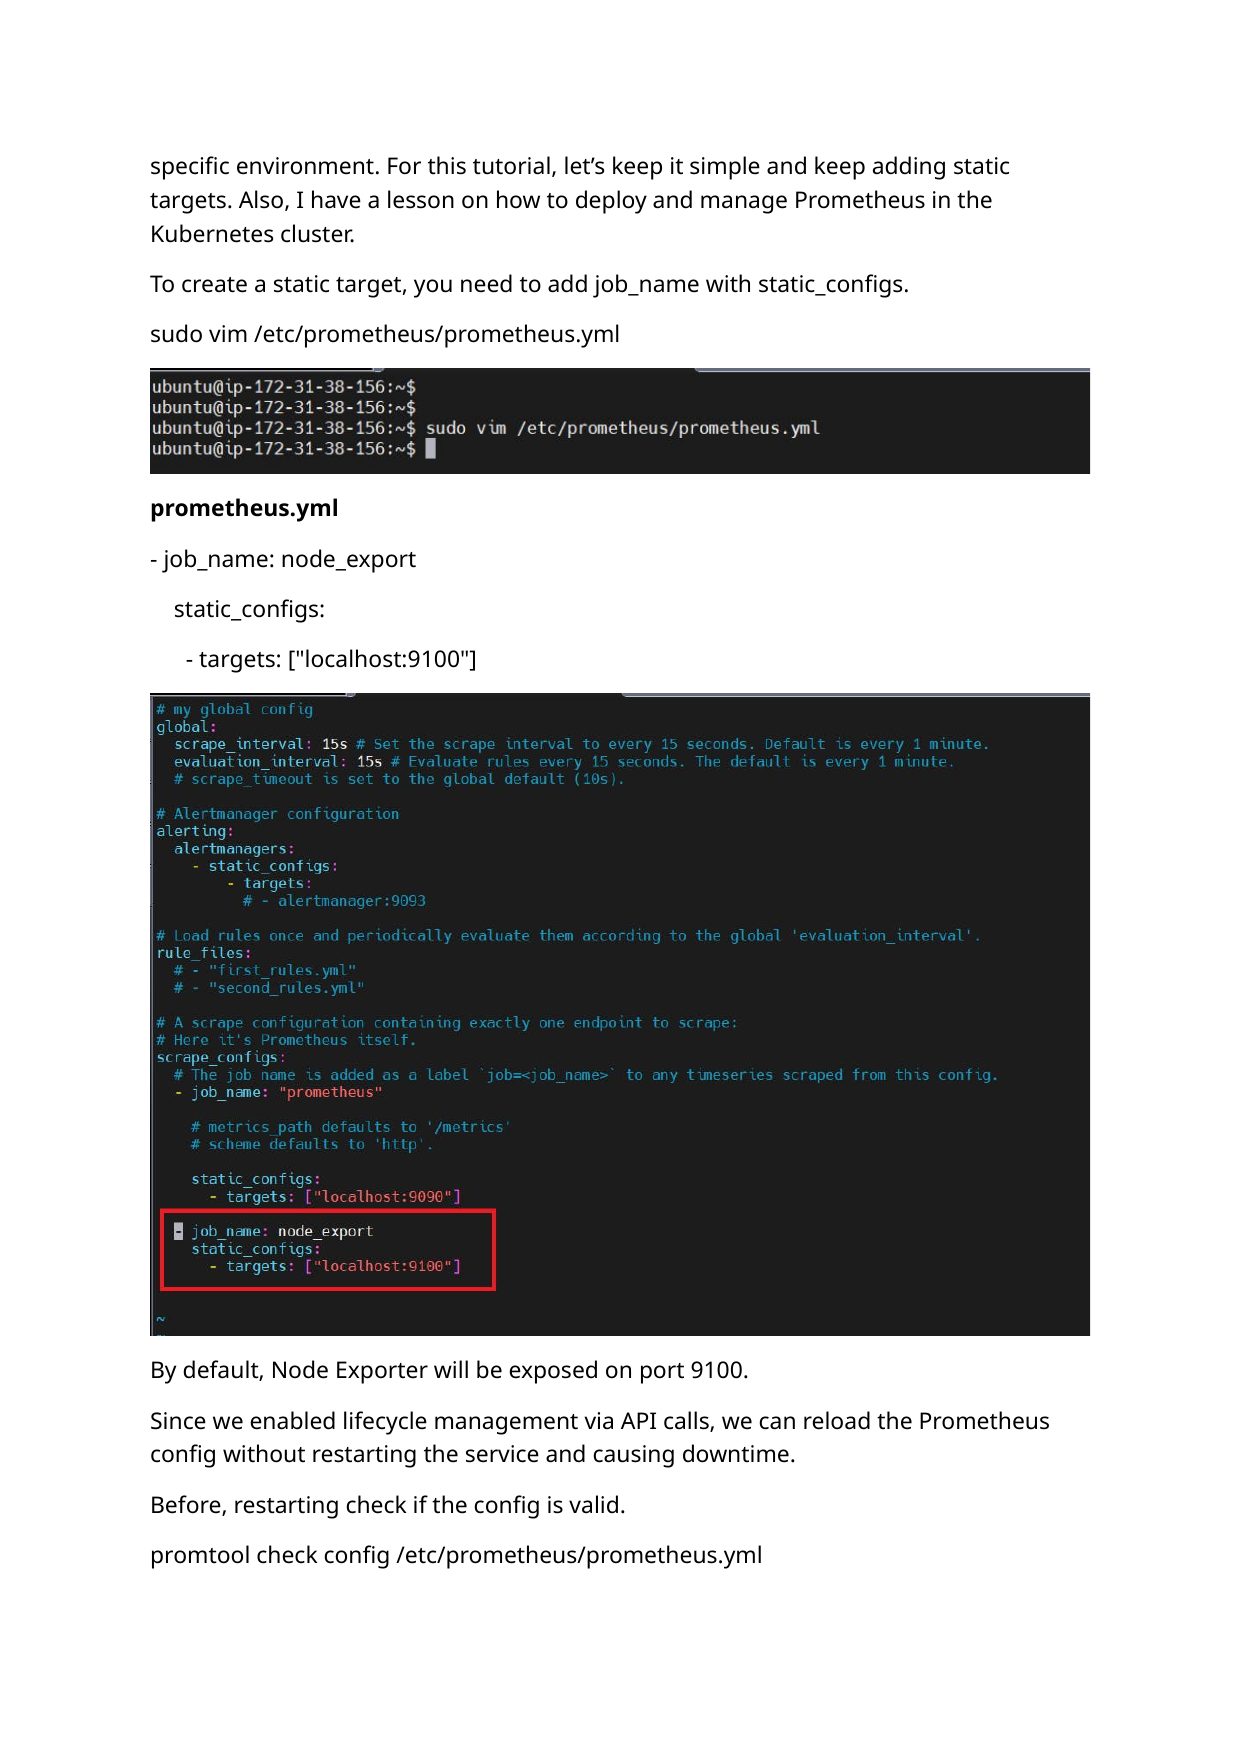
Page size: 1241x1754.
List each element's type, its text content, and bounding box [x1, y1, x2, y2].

text static_configs: [150, 593, 1090, 624]
text - targets: ["localhost:9100"] [150, 643, 1090, 674]
text promtool check config /etc/prometheus/prometheus.yml [150, 1539, 1090, 1571]
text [150, 150, 1090, 249]
picture [150, 693, 1091, 1336]
text prometheus.yml [150, 492, 1090, 523]
picture [150, 368, 1091, 474]
text To create a static target, you need to add job_name with static_configs. [150, 268, 1090, 299]
text - job_name: node_export [150, 542, 1090, 574]
text Before, restarting check if the config is valid. [150, 1489, 1090, 1520]
text Since we enabled lifecycle management via API calls, we can reload the Prometheus config without restarting the service and causing downtime. [150, 1405, 1090, 1470]
text sudo vim /etc/prometheus/prometheus.yml [150, 318, 1090, 349]
text By default, Node Exporter will be exposed on port 9100. [150, 1354, 1090, 1386]
